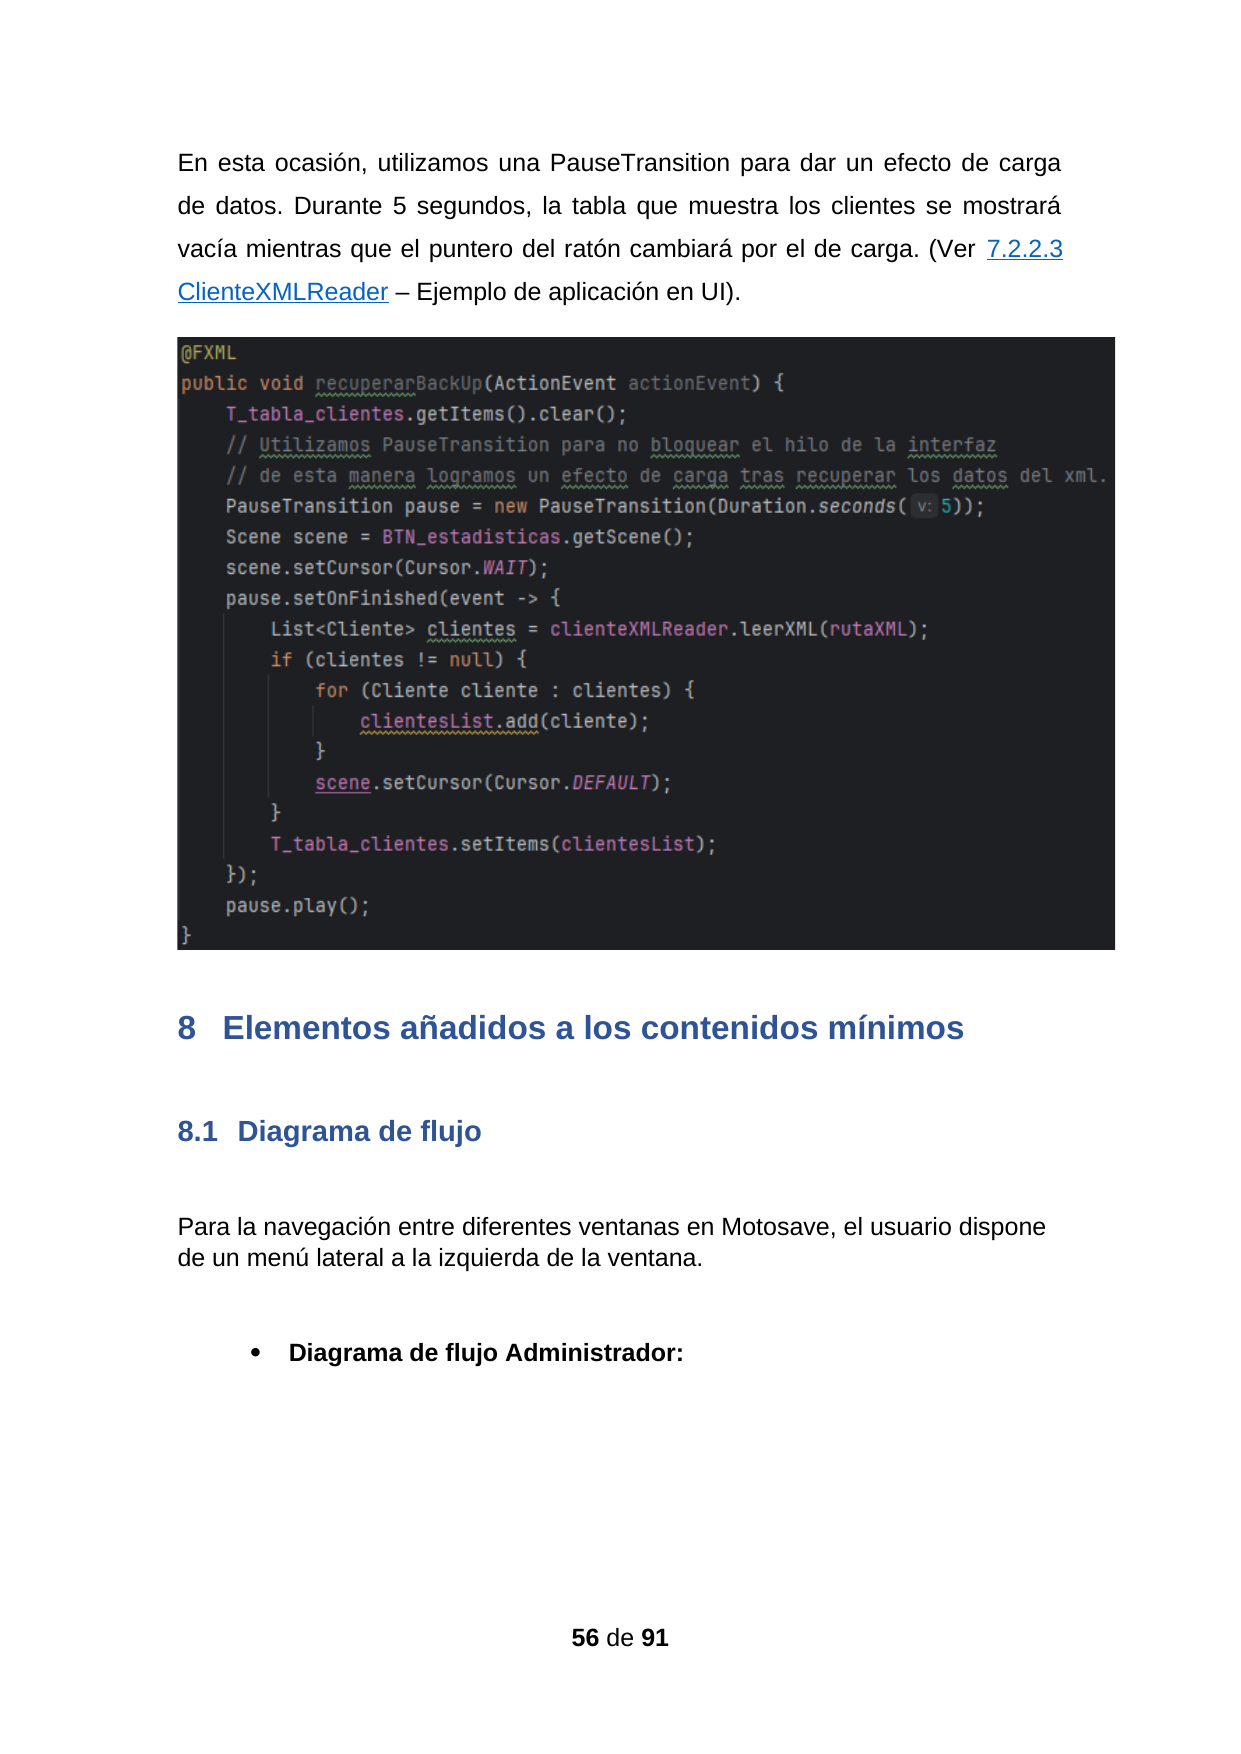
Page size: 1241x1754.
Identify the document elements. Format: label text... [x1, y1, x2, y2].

picture [177, 337, 1116, 950]
subtitle Diagrama de flujo [177, 1114, 1063, 1147]
subtitle Elementos añadidos a los contenidos mínimos [177, 950, 1063, 1047]
list En esta ocasión, utilizamos una PauseTransition para dar un efecto de carga de datos. Durante 5 segundos, la tabla que muestra los clientes se mostrará vacía mientras que el puntero del ratón cambiará por el de carga. (Ver 7.2.2.3 ClienteXMLReader – Ejemplo de aplicación en UI). [177, 148, 1063, 306]
list Diagrama de flujo Administrador: [251, 1338, 1063, 1367]
text Para la navegación entre diferentes ventanas en Motosave, el usuario dispone de un menú lateral a la izquierda de la ventana. [177, 1212, 1063, 1272]
